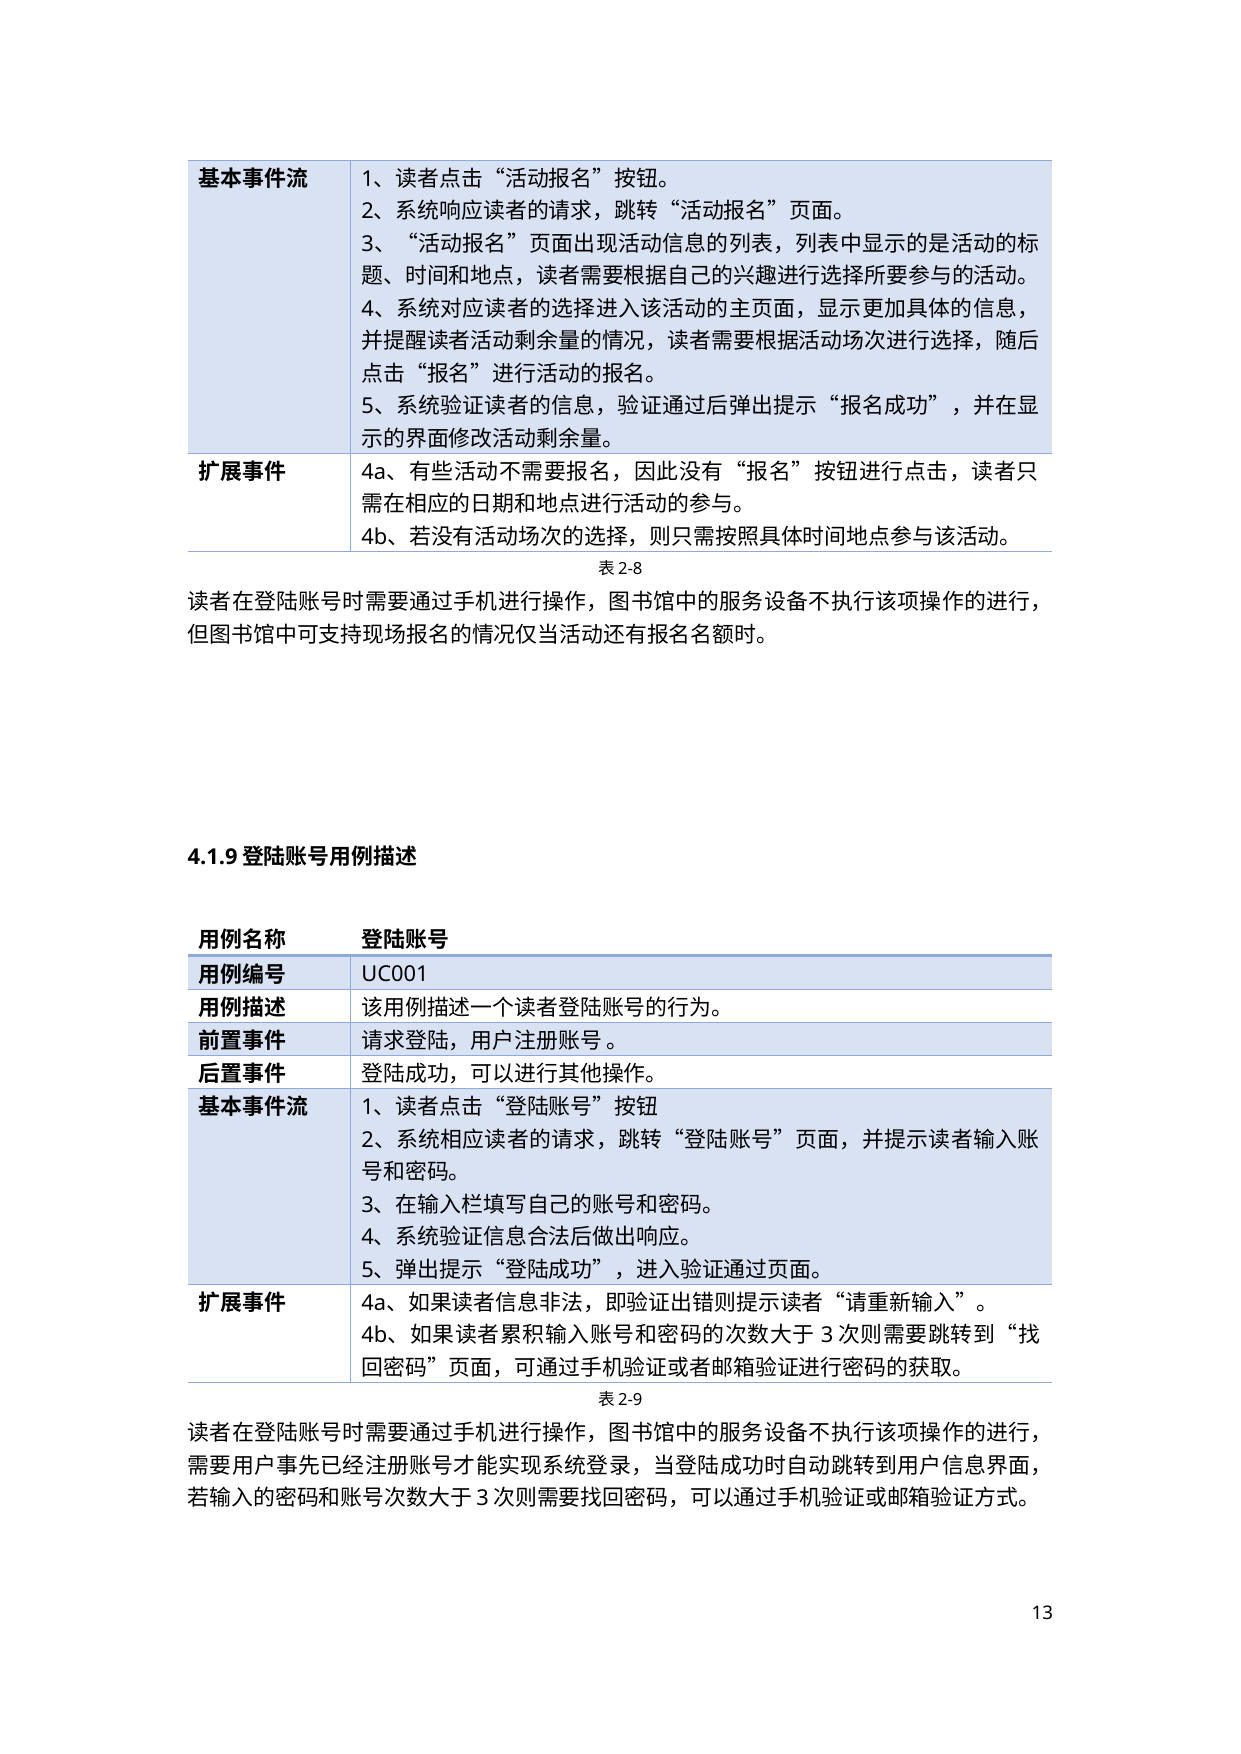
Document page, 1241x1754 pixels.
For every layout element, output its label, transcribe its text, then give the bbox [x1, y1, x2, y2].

table_cell 基本事件流 [188, 1089, 350, 1284]
table_cell 4a、有些活动不需要报名，因此没有“报名”按钮进行点击，读者只需在相应的日期和地点进行活动的参与。 4b、若没有活动场次的选择，则只需按照具体时间地点参与该活动。 [351, 454, 1052, 551]
table_cell 后置事件 [188, 1056, 350, 1088]
text 读者在登陆账号时需要通过手机进行操作，图书馆中的服务设备不执行该项操作的进行，需要用户事先已经注册账号才能实现系统登录，当登陆成功时自动跳转到用户信息界面，若输入的密码和账号次数大于3次则需要找回密码，可以通过手机验证或邮箱验证方式。 [187, 1415, 1053, 1512]
text 表2-9 [187, 1382, 1053, 1415]
subtitle 4.1.9登陆账号用例描述 [187, 838, 1053, 871]
table_cell UC001 [351, 957, 1052, 989]
table_cell 1、读者点击“登陆账号”按钮 2、系统相应读者的请求，跳转“登陆账号”页面，并提示读者输入账号和密码。 3、在输入栏填写自己的账号和密码。 4、系统验证信息合法后做出响应。 5、弹出提示“登陆成功”，进入验证通过页面。 [351, 1089, 1052, 1284]
table_cell 4a、如果读者信息非法，即验证出错则提示读者“请重新输入”。 4b、如果读者累积输入账号和密码的次数大于3次则需要跳转到“找回密码”页面，可通过手机验证或者邮箱验证进行密码的获取。 [351, 1285, 1052, 1382]
table_cell 登陆成功，可以进行其他操作。 [351, 1056, 1052, 1088]
table_cell 用例描述 [188, 990, 350, 1022]
table_cell 扩展事件 [188, 454, 350, 551]
text 表2-8 [187, 551, 1053, 584]
table_cell 扩展事件 [188, 1285, 350, 1382]
table_cell 前置事件 [188, 1023, 350, 1055]
text 读者在登陆账号时需要通过手机进行操作，图书馆中的服务设备不执行该项操作的进行，但图书馆中可支持现场报名的情况仅当活动还有报名名额时。 [187, 584, 1053, 649]
table_header 登陆账号 [350, 921, 1052, 954]
table_cell 基本事件流 [188, 161, 350, 453]
table_header 用例名称 [188, 921, 350, 954]
table_cell 该用例描述一个读者登陆账号的行为。 [351, 990, 1052, 1022]
table_cell 1、读者点击“活动报名”按钮。 2、系统响应读者的请求，跳转“活动报名”页面。 3、“活动报名”页面出现活动信息的列表，列表中显示的是活动的标题、时间和地点，读者需要根据自己的兴趣进行选择所要参与的活动。 4、系统对应读者的选择进入该活动的主页面，显示更加具体的信息，并提醒读者活动剩余量的情况，读者需要根据活动场次进行选择，随后点击“报名”进行活动的报名。 5、系统验证读者的信息，验证通过后弹出提示“报名成功”，并在显示的界面修改活动剩余量。 [351, 161, 1052, 453]
table_cell 请求登陆，用户注册账号 。 [351, 1023, 1052, 1055]
table_cell 用例编号 [188, 957, 350, 989]
